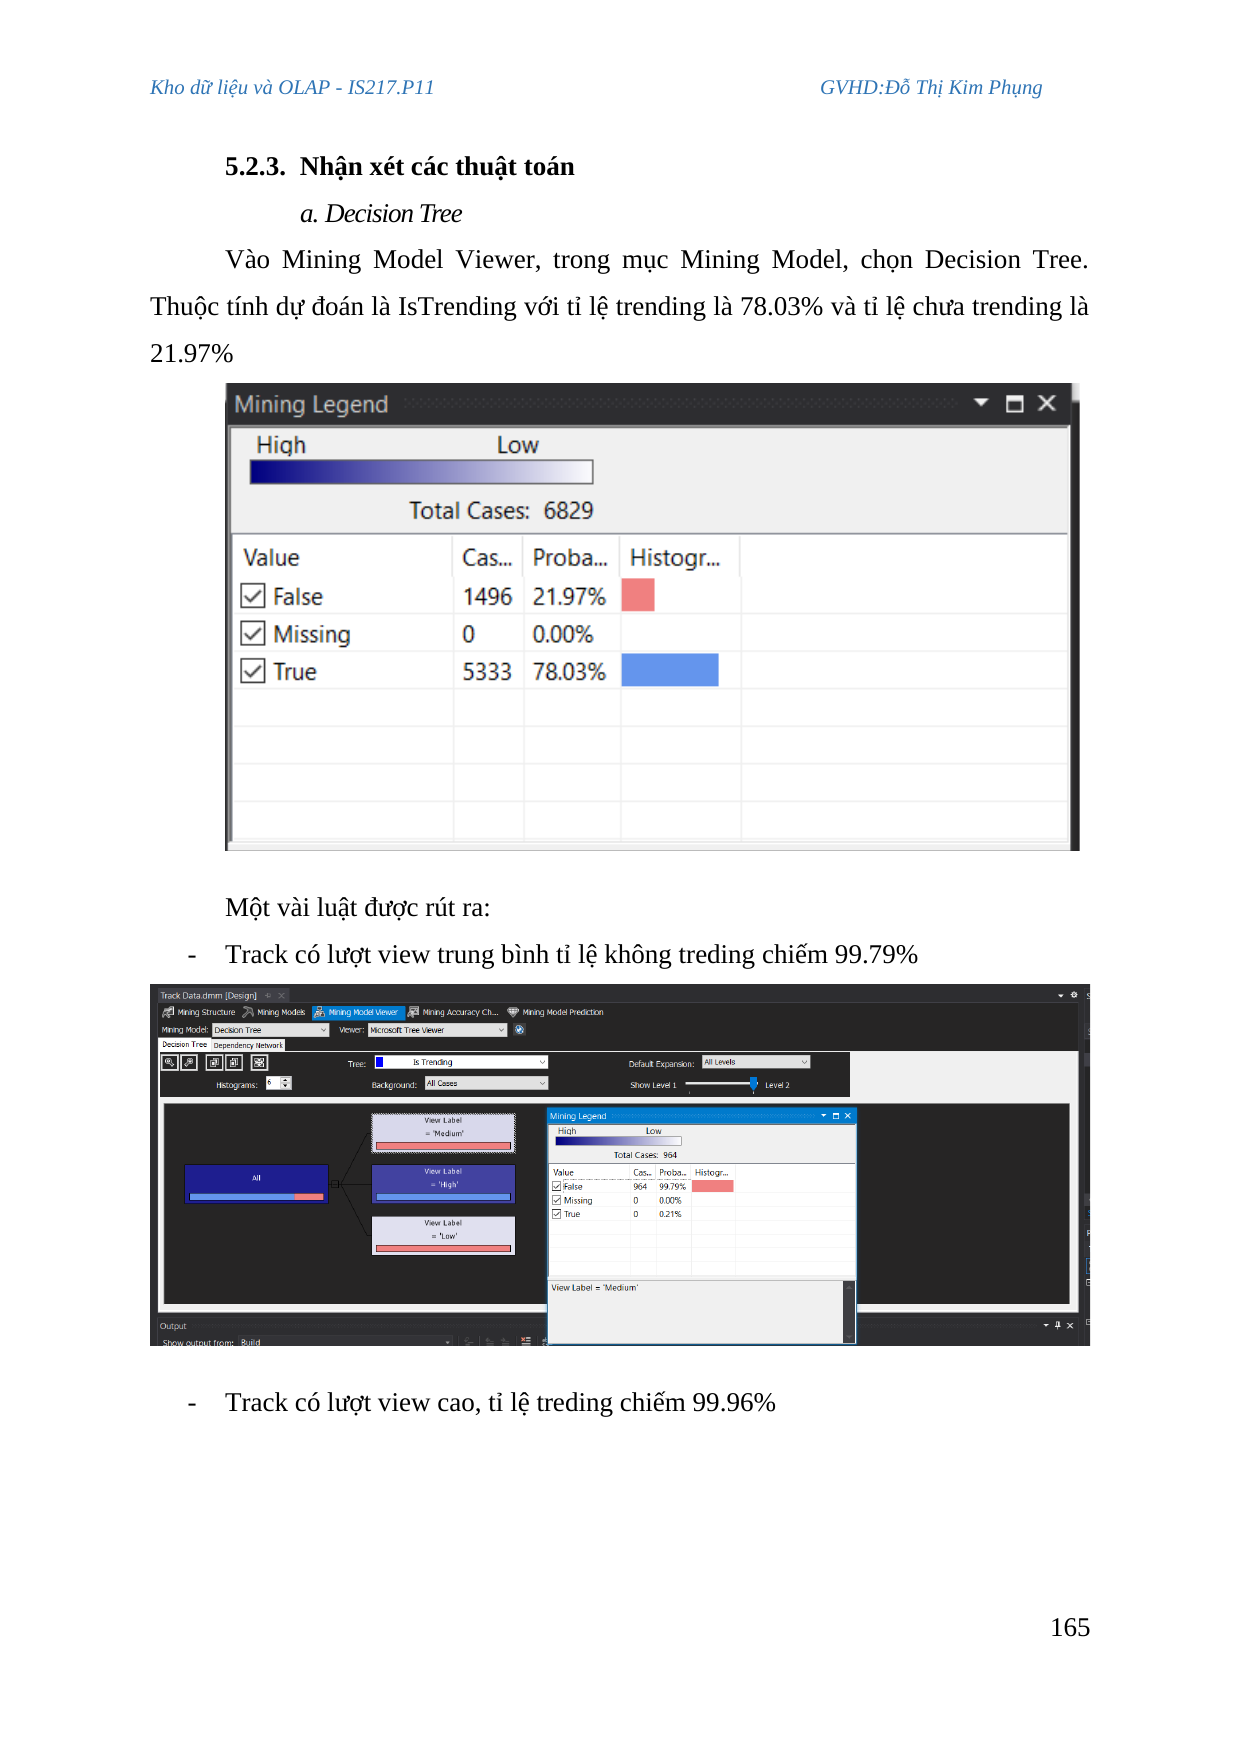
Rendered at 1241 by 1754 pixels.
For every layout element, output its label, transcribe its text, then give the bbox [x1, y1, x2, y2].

picture [150, 984, 1091, 1346]
title Decision Tree [300, 197, 1090, 228]
list Track có lượt view cao, tỉ lệ treding chiếm 99.96% [187, 1387, 1090, 1418]
text Vào Mining Model Viewer, trong mục Mining Model, chọn Decision Tree. Thuộc tính dự đoán là IsTrending với tỉ lệ trending là 78.03% và tỉ lệ chưa trending là 21.97% [150, 243, 1090, 368]
text Một vài luật được rút ra: [150, 891, 1090, 922]
list Track có lượt view trung bình tỉ lệ không treding chiếm 99.79% [187, 938, 1090, 969]
subtitle Nhận xét các thuật toán [150, 150, 1090, 181]
picture [225, 383, 1080, 851]
